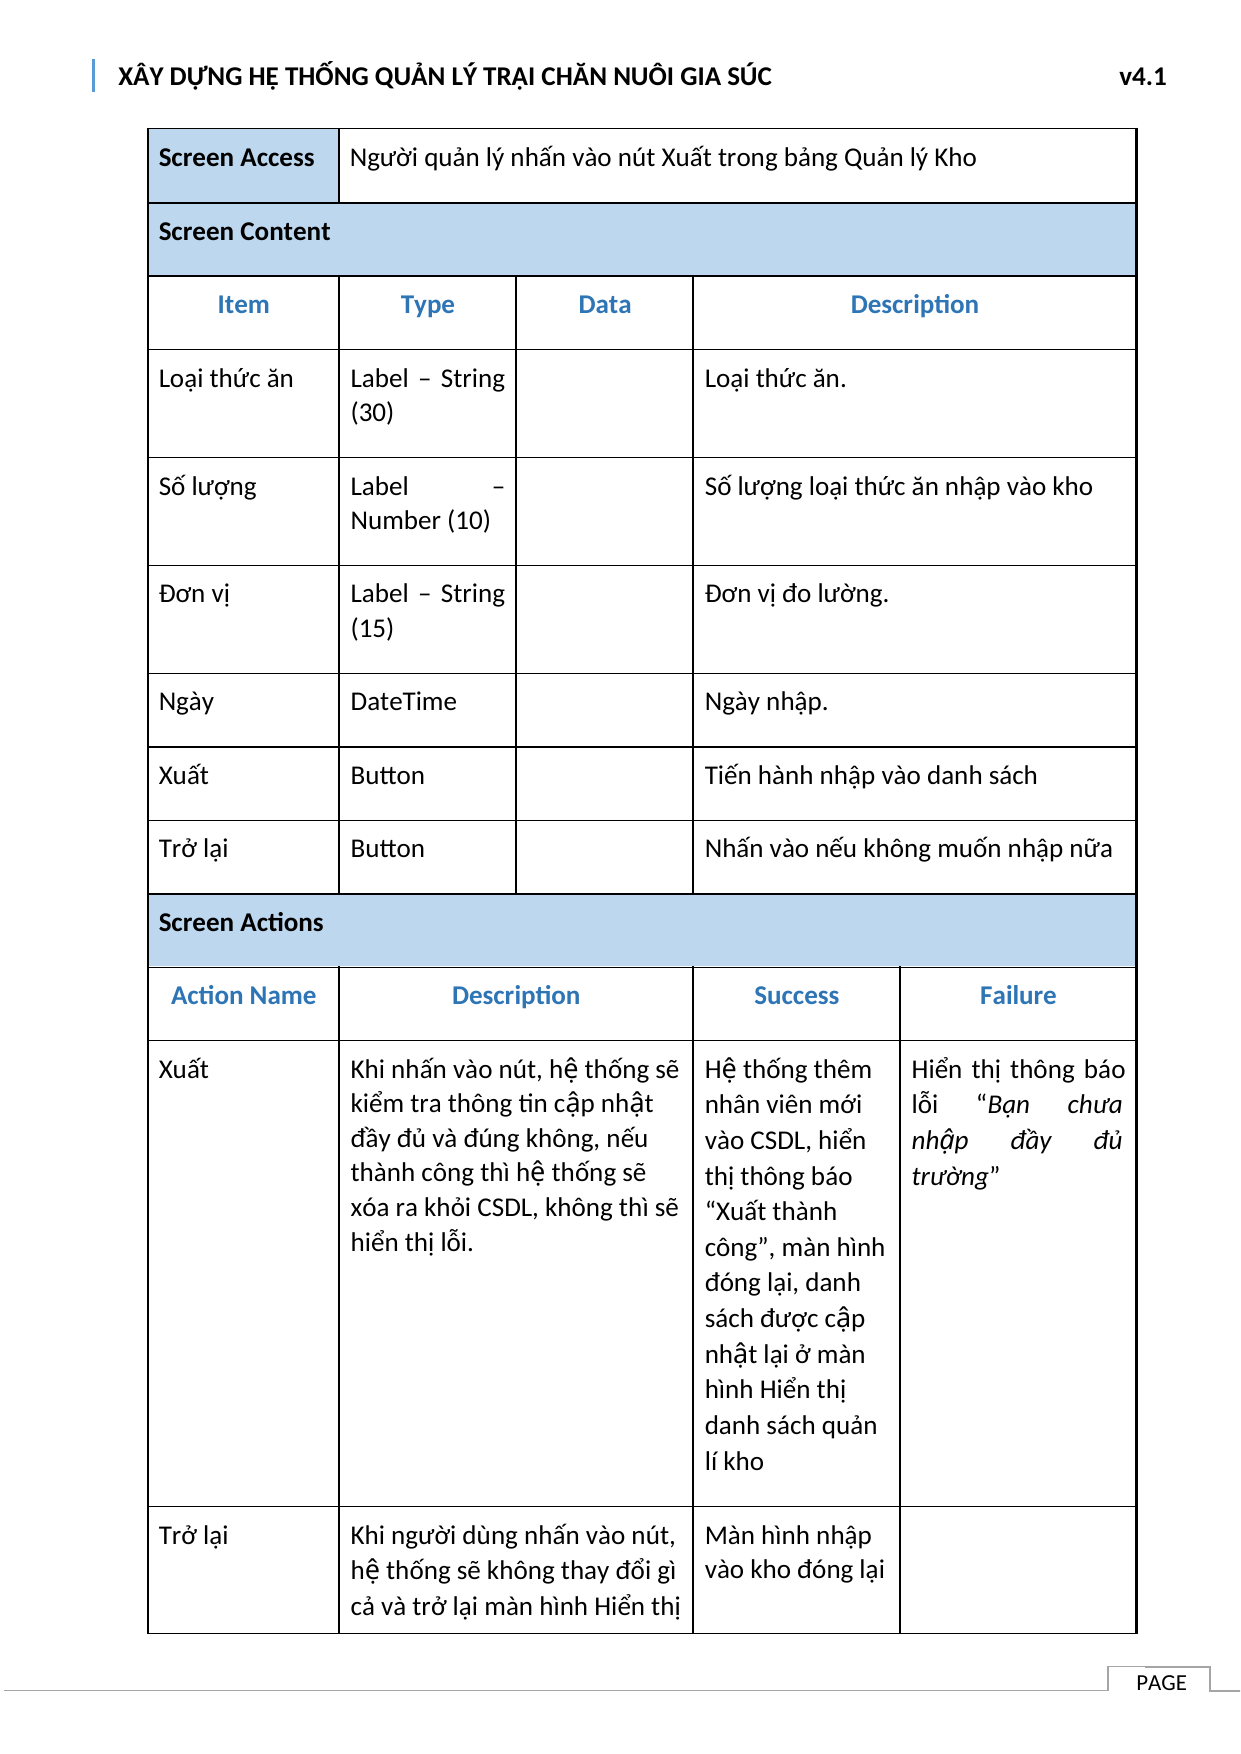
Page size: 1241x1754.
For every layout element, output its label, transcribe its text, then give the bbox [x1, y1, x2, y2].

table_cell Success [694, 968, 899, 1040]
table_cell Description [340, 968, 692, 1040]
table_cell Hiển thị thông báo lỗi “Bạn chưa nhập đầy đủ trường” [901, 1041, 1135, 1506]
table_cell Nhấn vào nếu không muốn nhập nữa [694, 821, 1135, 893]
table_cell Screen Access [149, 129, 338, 202]
table_cell Đơn vị [149, 566, 338, 672]
table_cell Loại thức ăn [149, 350, 338, 457]
table_cell Đơn vị đo lường. [694, 566, 1135, 672]
table_cell Loại thức ăn. [694, 350, 1135, 457]
table_cell Số lượng [149, 458, 338, 564]
table_cell Button [340, 748, 515, 819]
table_cell Description [694, 277, 1135, 349]
table_cell Screen Content [149, 204, 1135, 275]
table_cell Tiến hành nhập vào danh sách [694, 748, 1135, 819]
table_cell Khi nhấn vào nút, hệ thống sẽ kiểm tra thông tin cập nhật đầy đủ và đúng không, nếu thành công thì hệ thống sẽ xóa ra khỏi CSDL, không thì sẽ hiển thị lỗi. [340, 1041, 692, 1506]
table_cell [517, 350, 692, 457]
table_cell Type [340, 277, 515, 349]
table_cell [517, 566, 692, 672]
table_cell Label – Number (10) [340, 458, 515, 564]
table_cell Xuất [149, 748, 338, 819]
table_cell [517, 458, 692, 564]
table_cell Item [149, 277, 338, 349]
table_cell Action Name [149, 968, 338, 1040]
table_cell [517, 821, 692, 893]
table_cell Label – String (30) [340, 350, 515, 457]
table_cell Số lượng loại thức ăn nhập vào kho [694, 458, 1135, 564]
table_cell Hệ thống thêm nhân viên mới vào CSDL, hiển thị thông báo “Xuất thành công”, màn hình đóng lại, danh sách được cập nhật lại ở màn hình Hiển thị danh sách quản lí kho [694, 1041, 899, 1506]
table_cell Ngày [149, 674, 338, 746]
table_cell DateTime [340, 674, 515, 746]
table_cell [901, 1507, 1135, 1632]
table_cell Trở lại [149, 821, 338, 893]
table_cell Failure [901, 968, 1135, 1040]
table_cell Label – String (15) [340, 566, 515, 672]
table_cell Button [340, 821, 515, 893]
table_cell Ngày nhập. [694, 674, 1135, 746]
table_cell Data [517, 277, 692, 349]
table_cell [694, 1507, 899, 1632]
table_cell Screen Actions [149, 895, 1135, 966]
table_cell Trở lại [149, 1507, 338, 1632]
table_cell [517, 674, 692, 746]
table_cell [340, 1507, 692, 1632]
table_cell Xuất [149, 1041, 338, 1506]
table_cell Người quản lý nhấn vào nút Xuất trong bảng Quản lý Kho [340, 129, 1135, 202]
table_cell [517, 748, 692, 819]
